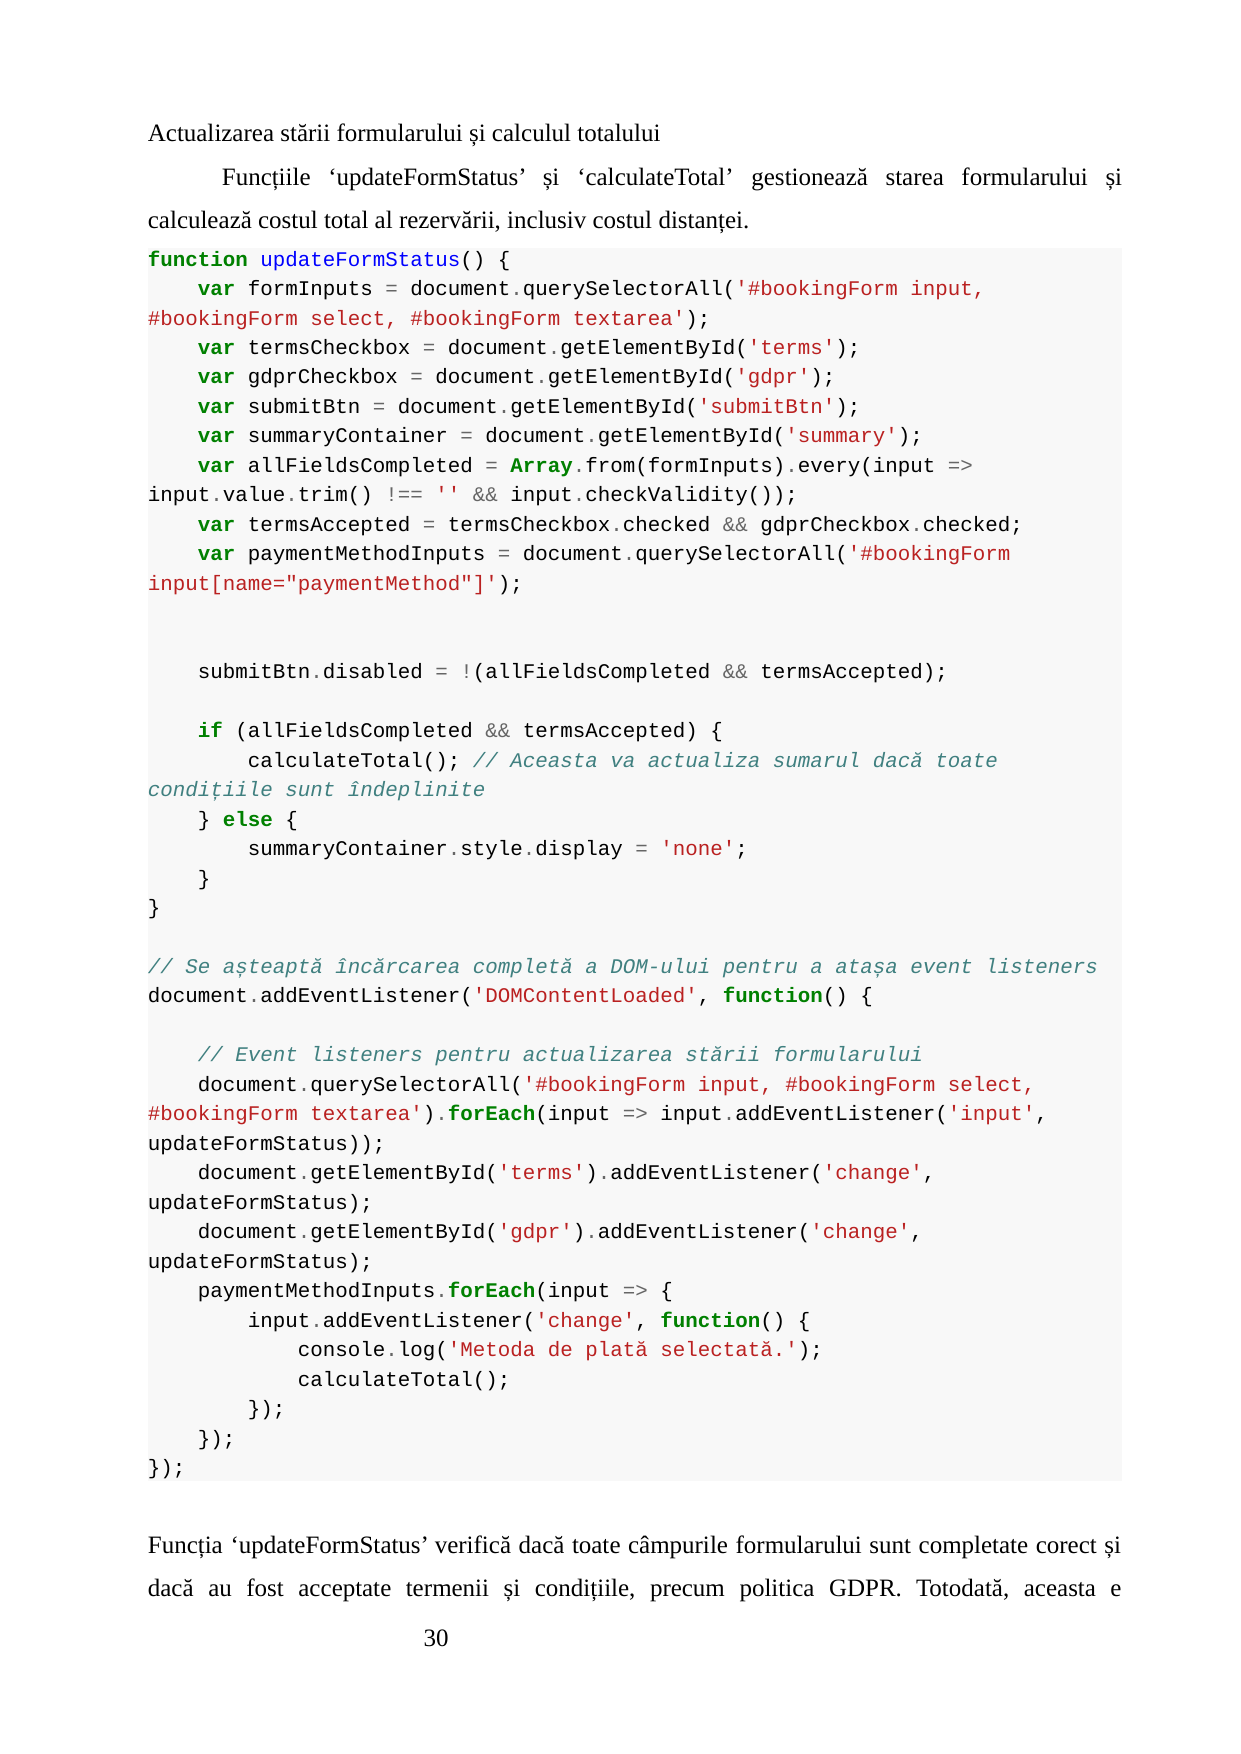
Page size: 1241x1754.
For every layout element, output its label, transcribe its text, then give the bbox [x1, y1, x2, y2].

text var allFieldsCompleted = Array.from(formInputs).every(input => input.value.trim() !== '' && input.checkValidity()); [148, 455, 1122, 508]
text document.querySelectorAll('#bookingForm input, #bookingForm select, #bookingForm textarea').forEach(input => input.addEventListener('input', updateFormStatus)); [148, 1074, 1122, 1157]
text document.addEventListener('DOMContentLoaded', function() { [148, 986, 1122, 1009]
text if (allFieldsCompleted && termsAccepted) { [148, 720, 1122, 744]
text var submitBtn = document.getElementById('submitBtn'); [148, 396, 1122, 419]
text var termsCheckbox = document.getElementById('terms'); [148, 337, 1122, 361]
text Funcțiile ‘updateFormStatus’ și ‘calculateTotal’ gestionează starea formularului și calculează costul total al rezervării, inclusiv costul distanței. [148, 162, 1122, 234]
text // Event listeners pentru actualizarea stării formularului [148, 1044, 1122, 1068]
text var termsAccepted = termsCheckbox.checked && gdprCheckbox.checked; [148, 514, 1122, 537]
text }); [148, 1457, 1122, 1481]
text console.log('Metoda de plată selectată.'); [148, 1339, 1122, 1363]
text var formInputs = document.querySelectorAll('#bookingForm input, #bookingForm select, #bookingForm textarea'); [148, 278, 1122, 331]
text input.addEventListener('change', function() { [148, 1310, 1122, 1333]
text calculateTotal(); // Aceasta va actualiza sumarul dacă toate condițiile sunt îndeplinite [148, 750, 1122, 803]
text Actualizarea stării formularului și calculul totalului [148, 118, 1122, 147]
text var summaryContainer = document.getElementById('summary'); [148, 425, 1122, 449]
text }); [148, 1398, 1122, 1422]
text submitBtn.disabled = !(allFieldsCompleted && termsAccepted); [148, 661, 1122, 685]
text calculateTotal(); [148, 1369, 1122, 1392]
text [148, 1530, 1122, 1602]
text } [148, 868, 1122, 891]
text document.getElementById('terms').addEventListener('change', updateFormStatus); [148, 1162, 1122, 1216]
text // Se așteaptă încărcarea completă a DOM-ului pentru a atașa event listeners [148, 956, 1122, 980]
text summaryContainer.style.display = 'none'; [148, 838, 1122, 862]
text } else { [148, 809, 1122, 832]
text }); [148, 1428, 1122, 1451]
text var paymentMethodInputs = document.querySelectorAll('#bookingForm input[name="paymentMethod"]'); [148, 543, 1122, 596]
text paymentMethodInputs.forEach(input => { [148, 1280, 1122, 1304]
text function updateFormStatus() { [148, 248, 1122, 272]
text document.getElementById('gdpr').addEventListener('change', updateFormStatus); [148, 1221, 1122, 1274]
text var gdprCheckbox = document.getElementById('gdpr'); [148, 366, 1122, 390]
text } [148, 897, 1122, 921]
